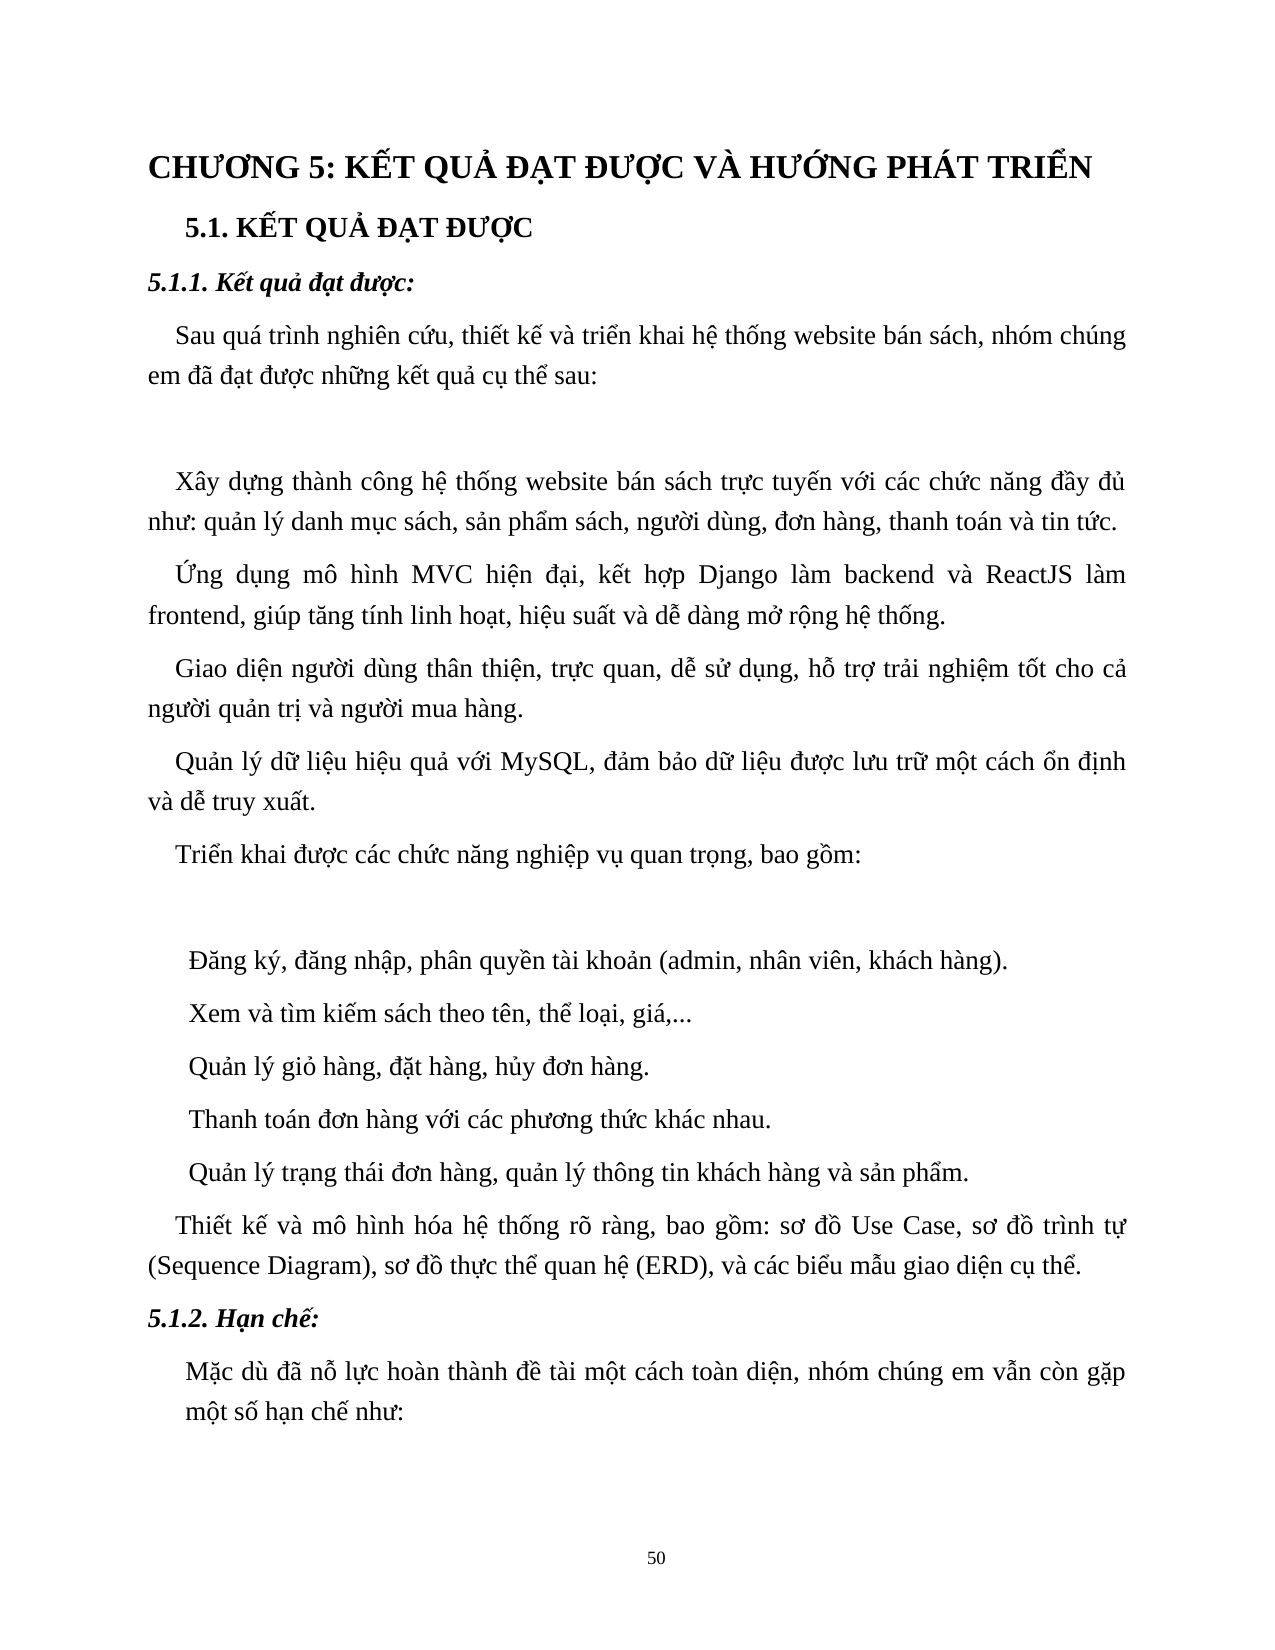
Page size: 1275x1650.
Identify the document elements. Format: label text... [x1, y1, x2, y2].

text Ứng dụng mô hình MVC hiện đại, kết hợp Django làm backend và ReactJS làm frontend, giúp tăng tính linh hoạt, hiệu suất và dễ dàng mở rộng hệ thống. [148, 558, 1127, 630]
text Đăng ký, đăng nhập, phân quyền tài khoản (admin, nhân viên, khách hàng). [148, 944, 1127, 975]
text Quản lý giỏ hàng, đặt hàng, hủy đơn hàng. [148, 1050, 1127, 1081]
text CHƯƠNG 5: KẾT QUẢ ĐẠT ĐƯỢC VÀ HƯỚNG PHÁT TRIỂN [148, 148, 1127, 186]
text Thanh toán đơn hàng với các phương thức khác nhau. [148, 1103, 1127, 1134]
text Mặc dù đã nỗ lực hoàn thành đề tài một cách toàn diện, nhóm chúng em vẫn còn gặp một số hạn chế như: [185, 1355, 1127, 1427]
text Thiết kế và mô hình hóa hệ thống rõ ràng, bao gồm: sơ đồ Use Case, sơ đồ trình tự (Sequence Diagram), sơ đồ thực thể quan hệ (ERD), và các biểu mẫu giao diện cụ thể. [148, 1209, 1127, 1280]
text Triển khai được các chức năng nghiệp vụ quan trọng, bao gồm: [148, 838, 1127, 869]
text Quản lý trạng thái đơn hàng, quản lý thông tin khách hàng và sản phẩm. [148, 1156, 1127, 1187]
text 5.1.1. Kết quả đạt được: [148, 266, 1127, 297]
text Giao diện người dùng thân thiện, trực quan, dễ sử dụng, hỗ trợ trải nghiệm tốt cho cả người quản trị và người mua hàng. [148, 652, 1127, 723]
subtitle 5.1. KẾT QUẢ ĐẠT ĐƯỢC [185, 210, 1127, 243]
text Xây dựng thành công hệ thống website bán sách trực tuyến với các chức năng đầy đủ như: quản lý danh mục sách, sản phẩm sách, người dùng, đơn hàng, thanh toán và tin tức. [148, 465, 1127, 537]
text Sau quá trình nghiên cứu, thiết kế và triển khai hệ thống website bán sách, nhóm chúng em đã đạt được những kết quả cụ thể sau: [148, 319, 1127, 390]
text Quản lý dữ liệu hiệu quả với MySQL, đảm bảo dữ liệu được lưu trữ một cách ổn định và dễ truy xuất. [148, 745, 1127, 817]
text Xem và tìm kiếm sách theo tên, thể loại, giá,... [148, 997, 1127, 1028]
text 5.1.2. Hạn chế: [148, 1302, 1127, 1333]
